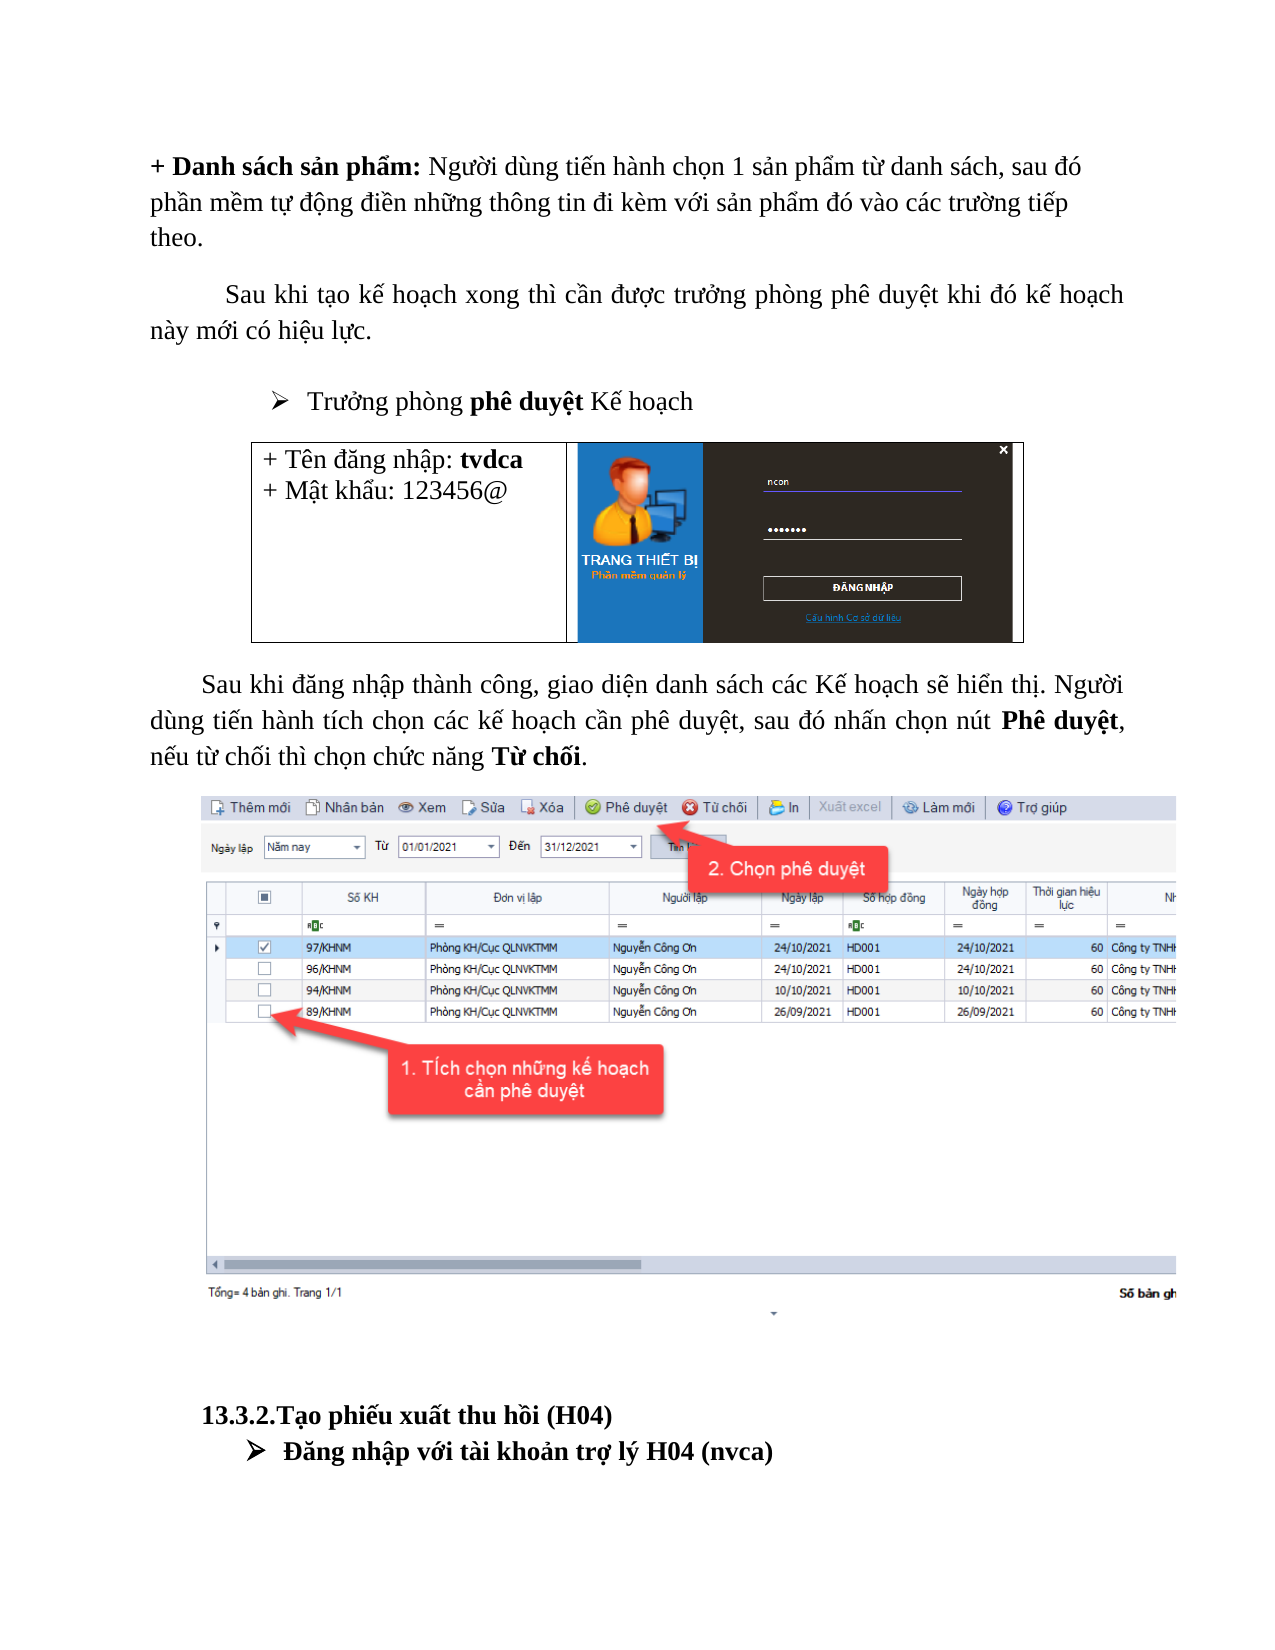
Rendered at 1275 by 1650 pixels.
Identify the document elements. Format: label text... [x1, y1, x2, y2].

list Đăng nhập với tài khoản trợ lý H04 (nvca) [245, 1434, 1125, 1466]
text Sau khi tạo kế hoạch xong thì cần được trưởng phòng phê duyệt khi đó kế hoạch này mới có hiệu lực. [150, 278, 1125, 345]
text Sau khi đăng nhập thành công, giao diện danh sách các Kế hoạch sẽ hiển thị. Người dùng tiến hành tích chọn các kế hoạch cần phê duyệt, sau đó nhấn chọn nút Phê duyệt, nếu từ chối thì chọn chức năng Từ chối. [150, 668, 1125, 771]
table_header + Tên đăng nhập: tvdca + Mật khẩu: 123456@ [252, 443, 566, 642]
picture [577, 443, 1013, 643]
list Tạo phiếu xuất thu hồi (H04) [201, 1399, 1125, 1430]
list Trưởng phòng phê duyệt Kế hoạch [269, 385, 1125, 416]
table_header [1013, 443, 1023, 642]
text + Danh sách sản phẩm: Người dùng tiến hành chọn 1 sản phẩm từ danh sách, sau đó phần mềm tự động điền những thông tin đi kèm với sản phẩm đó vào các trường tiếp theo. [150, 150, 1125, 253]
table_header [567, 443, 577, 642]
picture [201, 796, 1177, 1318]
